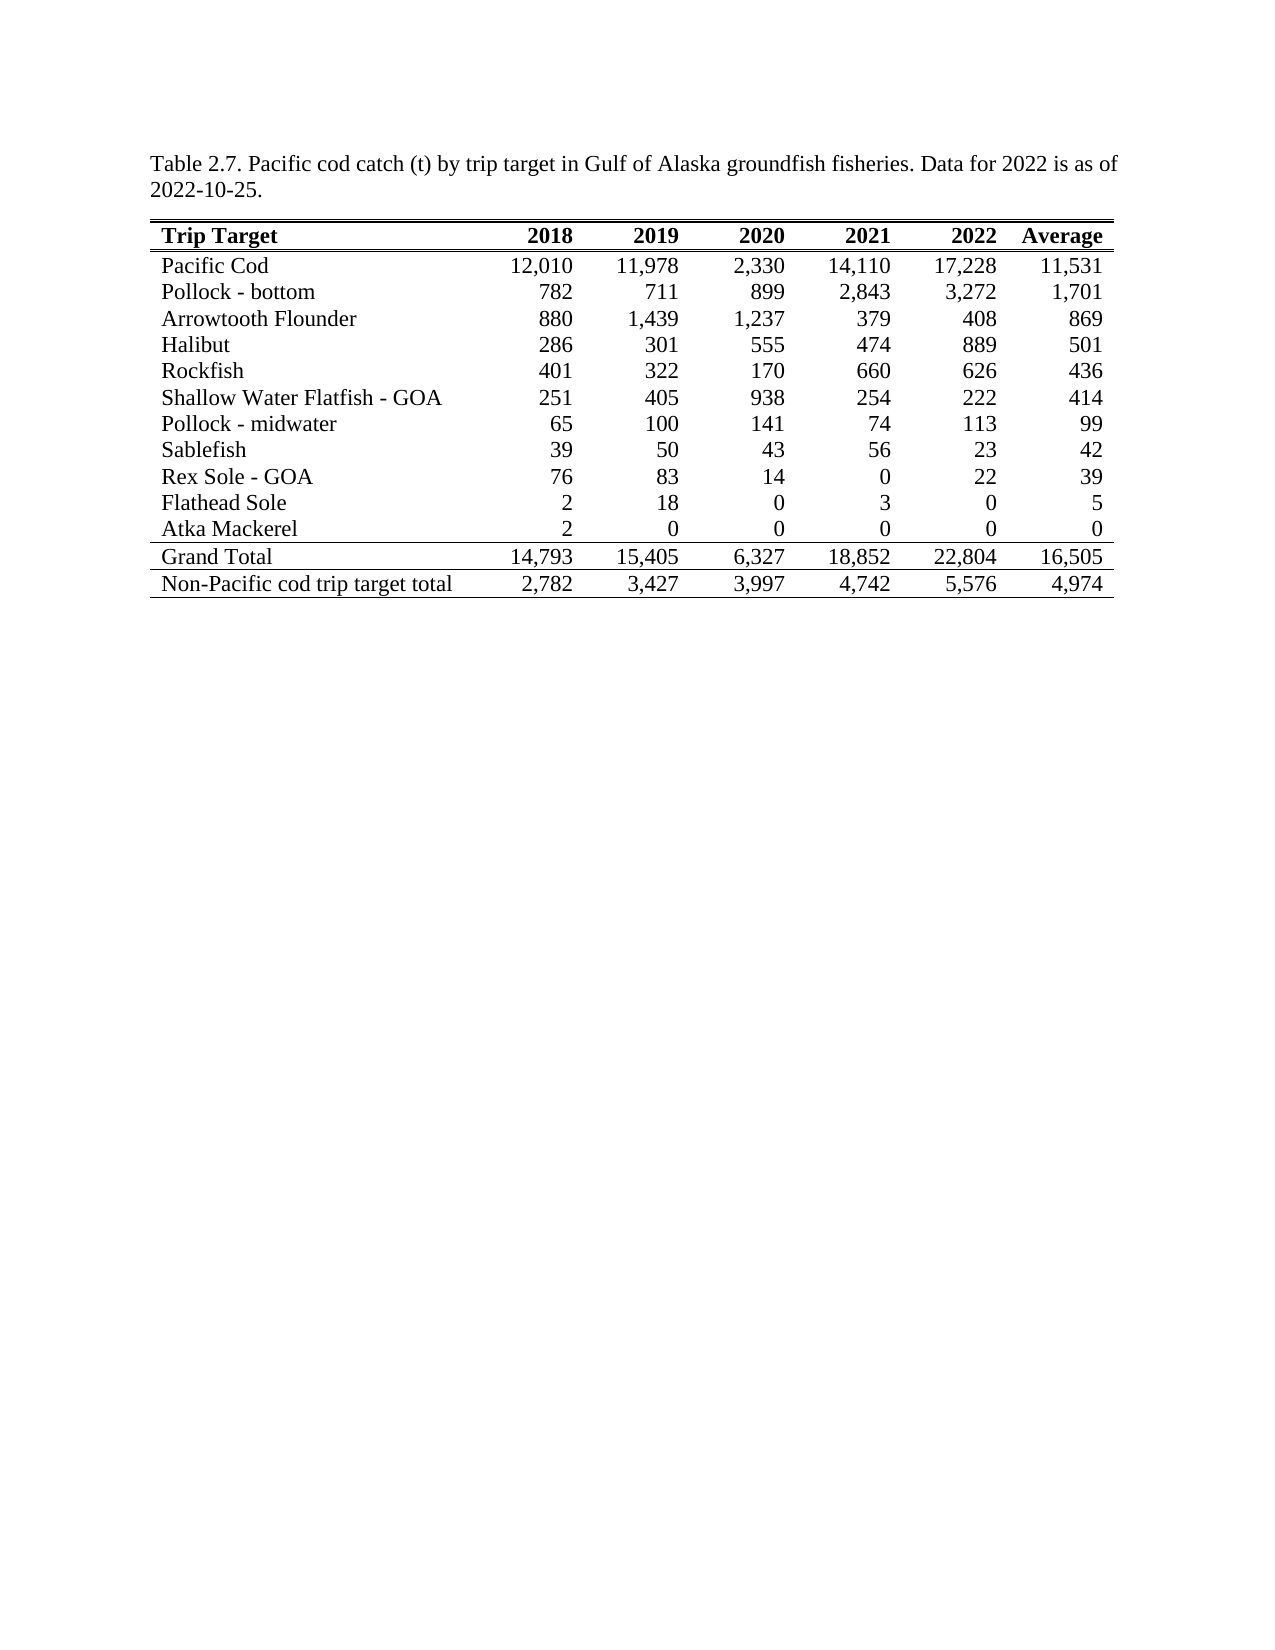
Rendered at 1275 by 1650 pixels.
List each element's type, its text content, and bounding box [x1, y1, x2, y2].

table_cell 39 [1008, 463, 1114, 489]
table_cell 626 [902, 358, 1008, 384]
table_header Trip Target [150, 223, 478, 249]
table_cell Shallow Water Flatfish - GOA [150, 384, 478, 410]
table_cell 5 [1008, 489, 1114, 516]
table_cell 99 [1008, 410, 1114, 436]
table_cell 43 [690, 436, 796, 463]
table_cell 0 [902, 489, 1008, 516]
table_cell 474 [796, 331, 902, 357]
table_cell Sablefish [150, 436, 478, 463]
table_cell 100 [584, 410, 690, 436]
table_cell 170 [690, 358, 796, 384]
table_cell 11,531 [1008, 252, 1114, 278]
table_cell 782 [478, 278, 584, 305]
table_cell 2 [478, 516, 584, 542]
table_cell 0 [902, 516, 1008, 542]
table_cell 0 [796, 516, 902, 542]
table_cell 938 [690, 384, 796, 410]
table_cell 0 [1008, 516, 1114, 542]
table_cell 899 [690, 278, 796, 305]
table_cell 254 [796, 384, 902, 410]
table_cell 880 [478, 305, 584, 331]
table_header 2020 [690, 223, 796, 249]
table_cell 1,701 [1008, 278, 1114, 305]
table_cell 3,272 [902, 278, 1008, 305]
table_cell 42 [1008, 436, 1114, 463]
table_cell 379 [796, 305, 902, 331]
table_cell 18 [584, 489, 690, 516]
table_cell 0 [584, 516, 690, 542]
table_cell 222 [902, 384, 1008, 410]
table_cell 0 [796, 463, 902, 489]
subtitle Table 2.7. Pacific cod catch (t) by trip target in Gulf of Alaska groundfish fisheries. Data for 2022 is as of 2022-10-25. [150, 150, 1125, 203]
table_cell 301 [584, 331, 690, 357]
table_cell 405 [584, 384, 690, 410]
table_cell Atka Mackerel [150, 516, 478, 542]
table_cell Rex Sole - GOA [150, 463, 478, 489]
table_cell 14,110 [796, 252, 902, 278]
table_cell 1,237 [690, 305, 796, 331]
table_cell Arrowtooth Flounder [150, 305, 478, 331]
table_header Average [1008, 223, 1114, 249]
table_cell 408 [902, 305, 1008, 331]
table_cell 660 [796, 358, 902, 384]
table_header 2021 [796, 223, 902, 249]
table_cell 322 [584, 358, 690, 384]
table_cell 50 [584, 436, 690, 463]
table_cell 501 [1008, 331, 1114, 357]
table_cell 869 [1008, 305, 1114, 331]
table_cell 414 [1008, 384, 1114, 410]
table_cell 0 [690, 516, 796, 542]
table_cell Flathead Sole [150, 489, 478, 516]
table_cell 56 [796, 436, 902, 463]
table_cell 39 [478, 436, 584, 463]
table_cell 889 [902, 331, 1008, 357]
table_cell 11,978 [584, 252, 690, 278]
table_cell 251 [478, 384, 584, 410]
table_cell 2,330 [690, 252, 796, 278]
table_cell 2,843 [796, 278, 902, 305]
table_cell 1,439 [584, 305, 690, 331]
table_cell 65 [478, 410, 584, 436]
table_cell 12,010 [478, 252, 584, 278]
table_cell 286 [478, 331, 584, 357]
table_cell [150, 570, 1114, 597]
table_cell 711 [584, 278, 690, 305]
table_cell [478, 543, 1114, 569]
table_cell 74 [796, 410, 902, 436]
table_cell 555 [690, 331, 796, 357]
table_cell Grand Total [150, 543, 478, 569]
table_cell 76 [478, 463, 584, 489]
table_cell 14 [690, 463, 796, 489]
table_cell Pollock - midwater [150, 410, 478, 436]
table_cell Pacific Cod [150, 252, 478, 278]
table_cell 2 [478, 489, 584, 516]
table_cell 141 [690, 410, 796, 436]
table_cell Halibut [150, 331, 478, 357]
table_cell 22 [902, 463, 1008, 489]
table_cell Pollock - bottom [150, 278, 478, 305]
table_cell 113 [902, 410, 1008, 436]
table_header 2019 [584, 223, 690, 249]
table_cell 23 [902, 436, 1008, 463]
table_cell 3 [796, 489, 902, 516]
table_cell 401 [478, 358, 584, 384]
table_cell 436 [1008, 358, 1114, 384]
table_cell 83 [584, 463, 690, 489]
table_cell Rockfish [150, 358, 478, 384]
table_cell 0 [690, 489, 796, 516]
table_header 2018 [478, 223, 584, 249]
table_header 2022 [902, 223, 1008, 249]
table_cell 17,228 [902, 252, 1008, 278]
